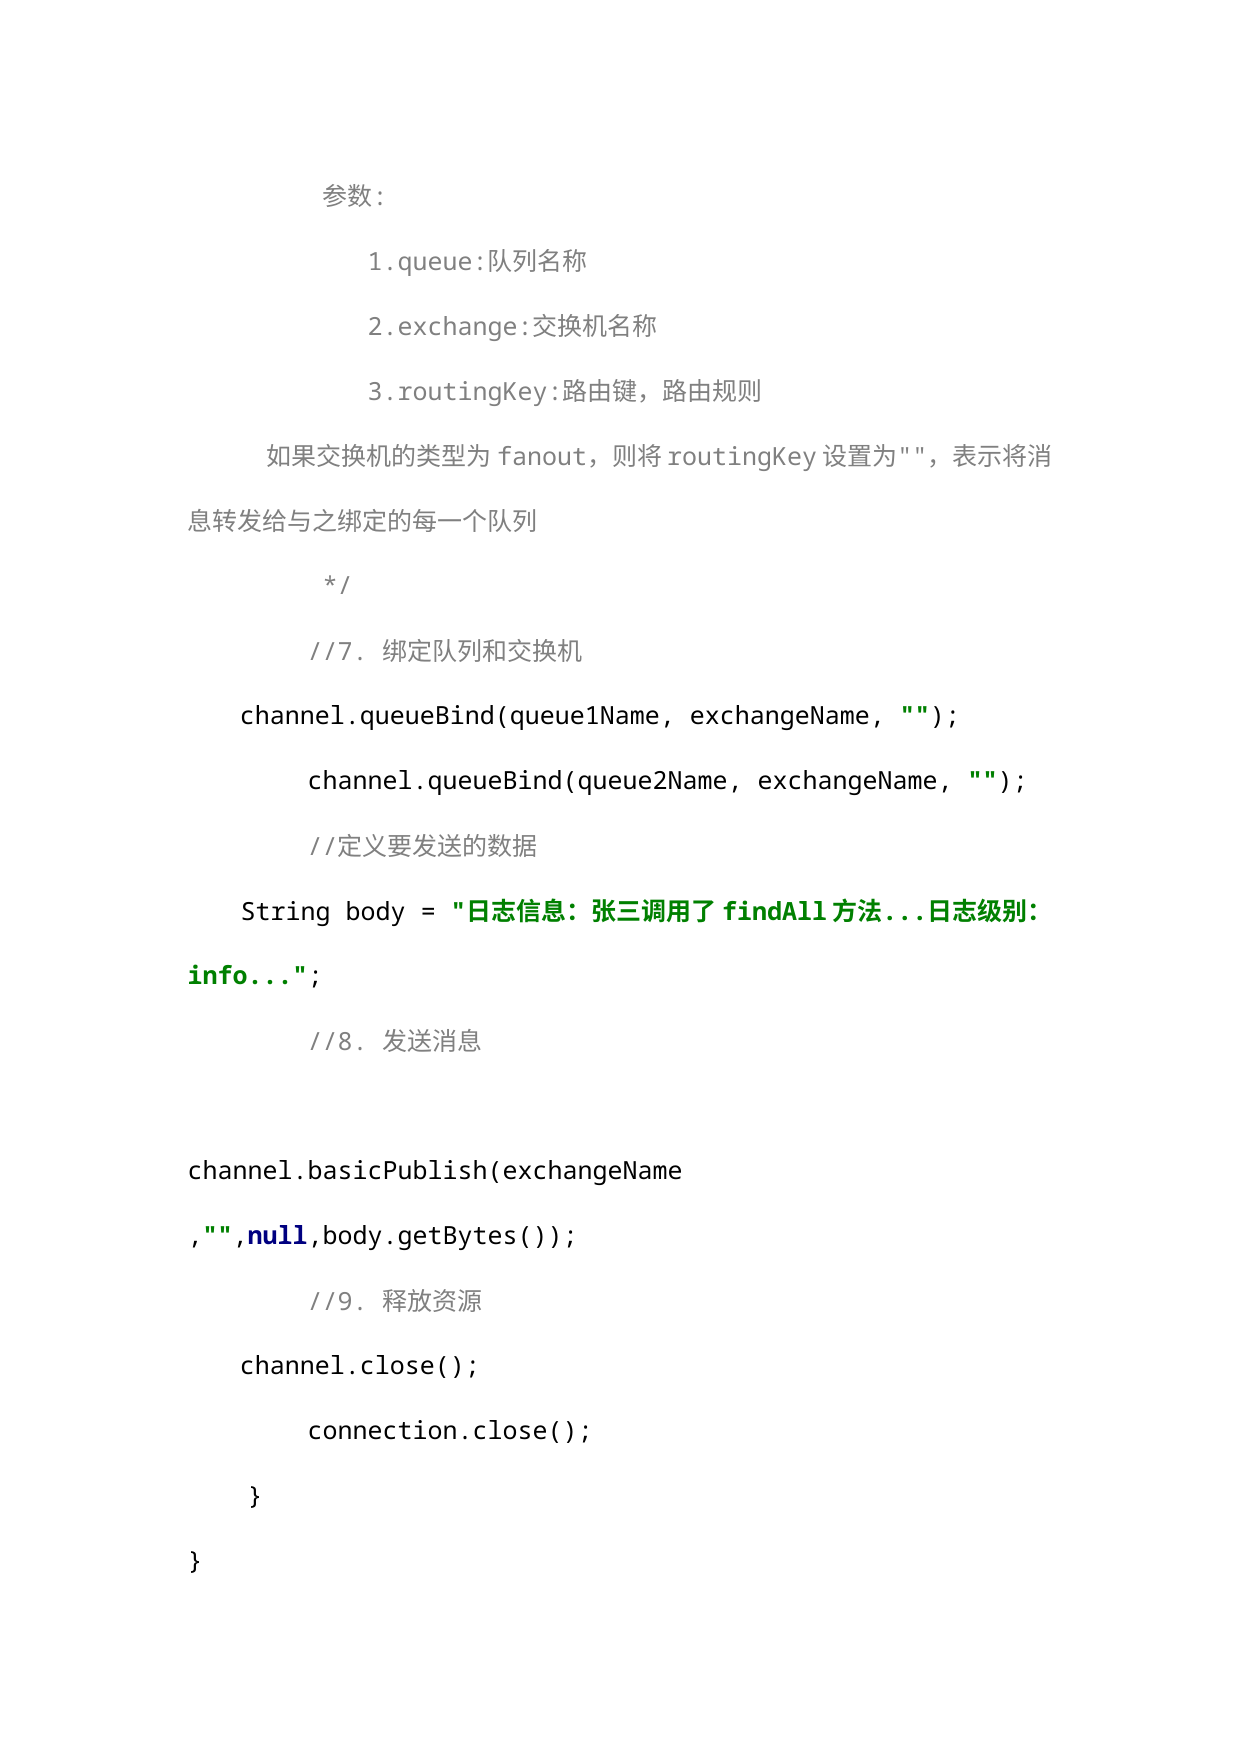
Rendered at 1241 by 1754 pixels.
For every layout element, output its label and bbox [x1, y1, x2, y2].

text [187, 162, 1053, 1592]
